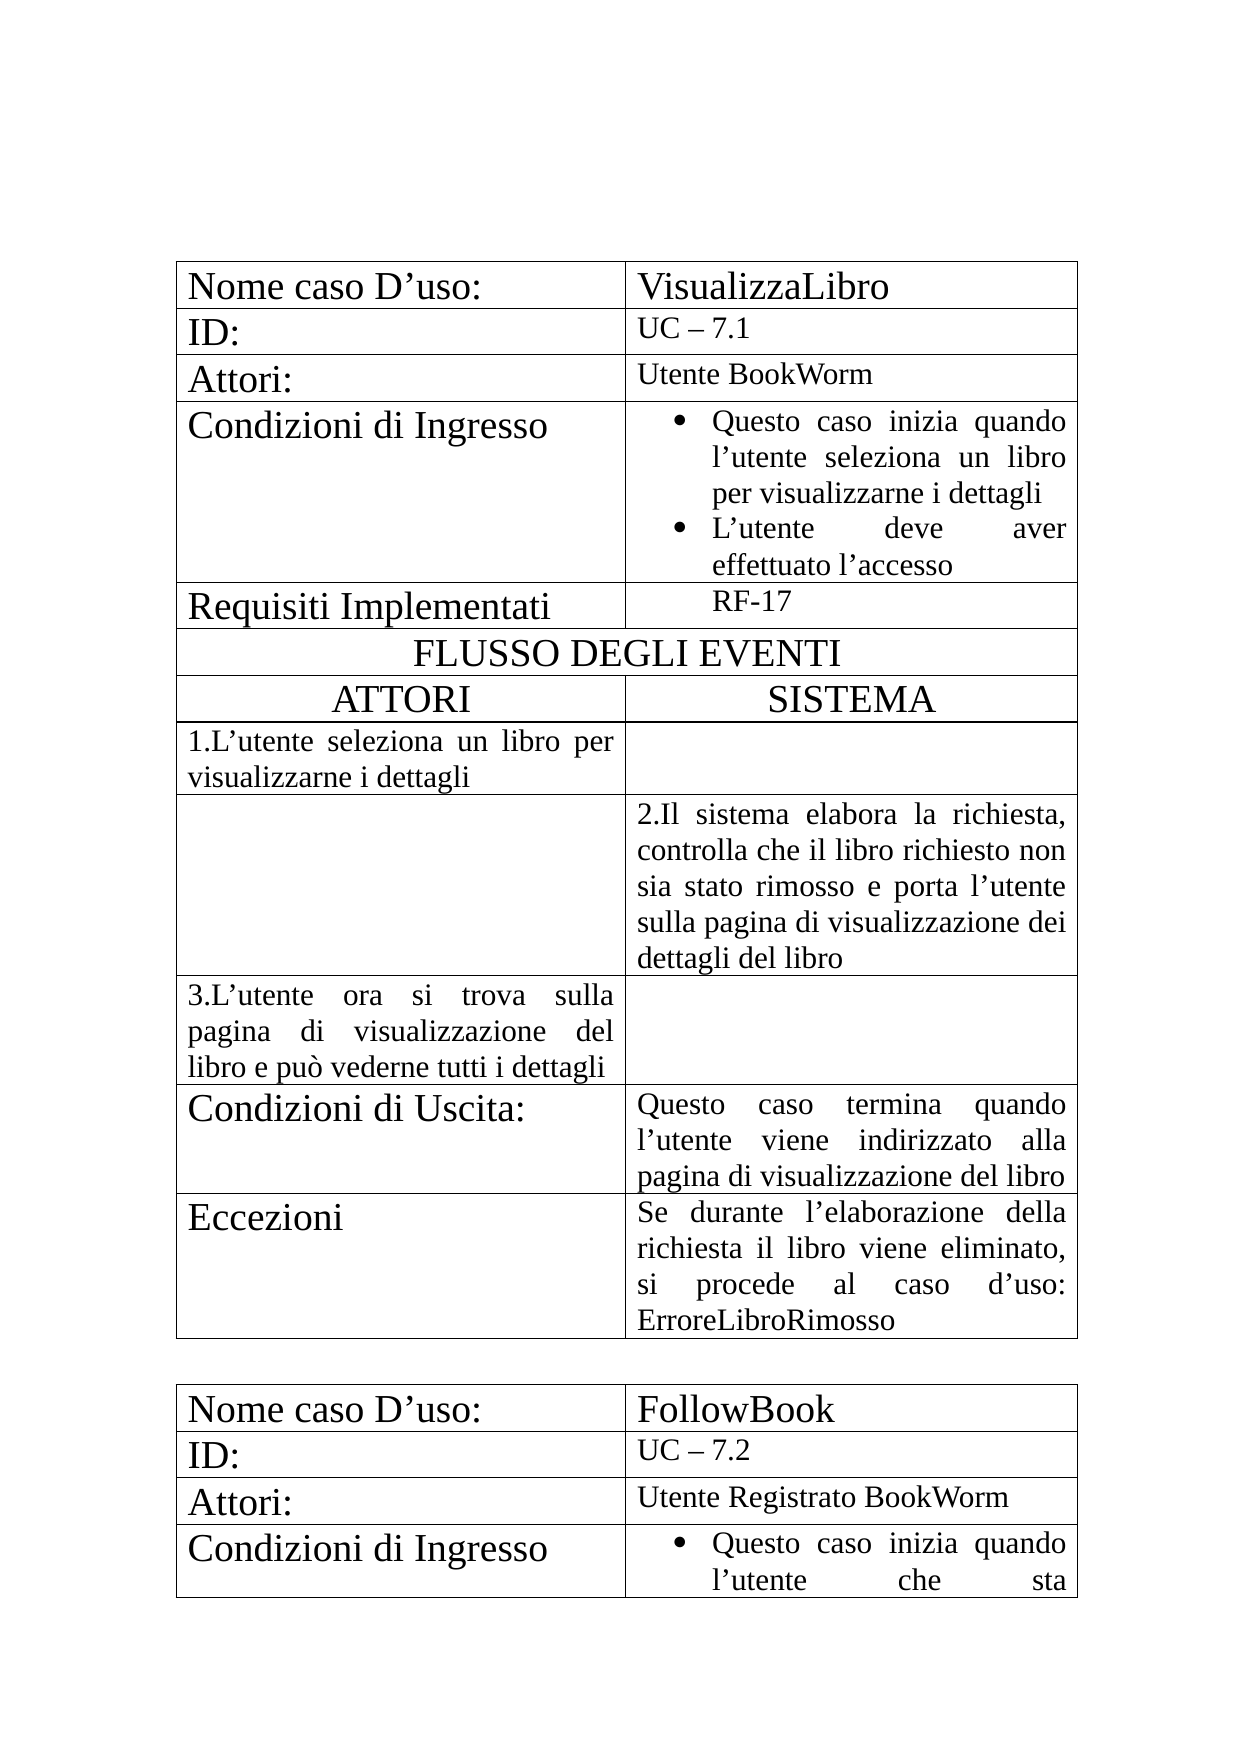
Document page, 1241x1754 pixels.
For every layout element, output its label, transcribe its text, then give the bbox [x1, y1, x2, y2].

table_cell Utente BookWorm [626, 355, 1077, 401]
table_cell 2.Il sistema elabora la richiesta, controlla che il libro richiesto non sia stato rimosso e porta l’utente sulla pagina di visualizzazione dei dettagli del libro [626, 795, 1077, 975]
table_cell [177, 795, 625, 975]
table_cell SISTEMA [626, 676, 1077, 721]
table_cell FLUSSO DEGLI EVENTI [177, 629, 1077, 675]
table_cell Attori: [177, 355, 625, 401]
table_cell Requisiti Implementati [177, 583, 625, 628]
table_cell Se durante l’elaborazione della richiesta il libro viene eliminato, si procede al caso d’uso: ErroreLibroRimosso [626, 1194, 1077, 1337]
table_cell 1.L’utente seleziona un libro per visualizzarne i dettagli [177, 723, 625, 794]
table_cell ID: [177, 1432, 625, 1477]
table_header FollowBook [626, 1385, 1077, 1431]
table_header Nome caso D’uso: [177, 1385, 625, 1431]
table_header Nome caso D’uso: [177, 262, 625, 308]
table_cell Eccezioni [177, 1194, 625, 1337]
table_cell UC – 7.1 [626, 309, 1077, 354]
table_header VisualizzaLibro [626, 262, 1077, 308]
table_cell Questo caso inizia quando l’utente seleziona un libro per visualizzarne i dettagli L’utente deve aver effettuato l’accesso [626, 402, 1077, 582]
table_cell Questo caso termina quando l’utente viene indirizzato alla pagina di visualizzazione del libro [626, 1085, 1077, 1193]
table_cell ATTORI [177, 676, 625, 721]
table_cell RF-17 [626, 583, 1077, 628]
table_cell ID: [177, 309, 625, 354]
table_cell Condizioni di Ingresso [177, 402, 625, 582]
table_cell UC – 7.2 [626, 1432, 1077, 1477]
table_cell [177, 1525, 625, 1597]
table_cell Utente Registrato BookWorm [626, 1478, 1077, 1524]
table_cell Condizioni di Uscita: [177, 1085, 625, 1193]
table_cell 3.L’utente ora si trova sulla pagina di visualizzazione del libro e può vederne tutti i dettagli [177, 976, 625, 1084]
table_cell [626, 976, 1077, 1084]
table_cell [626, 1525, 1077, 1597]
table_cell [626, 723, 1077, 794]
table_cell Attori: [177, 1478, 625, 1524]
